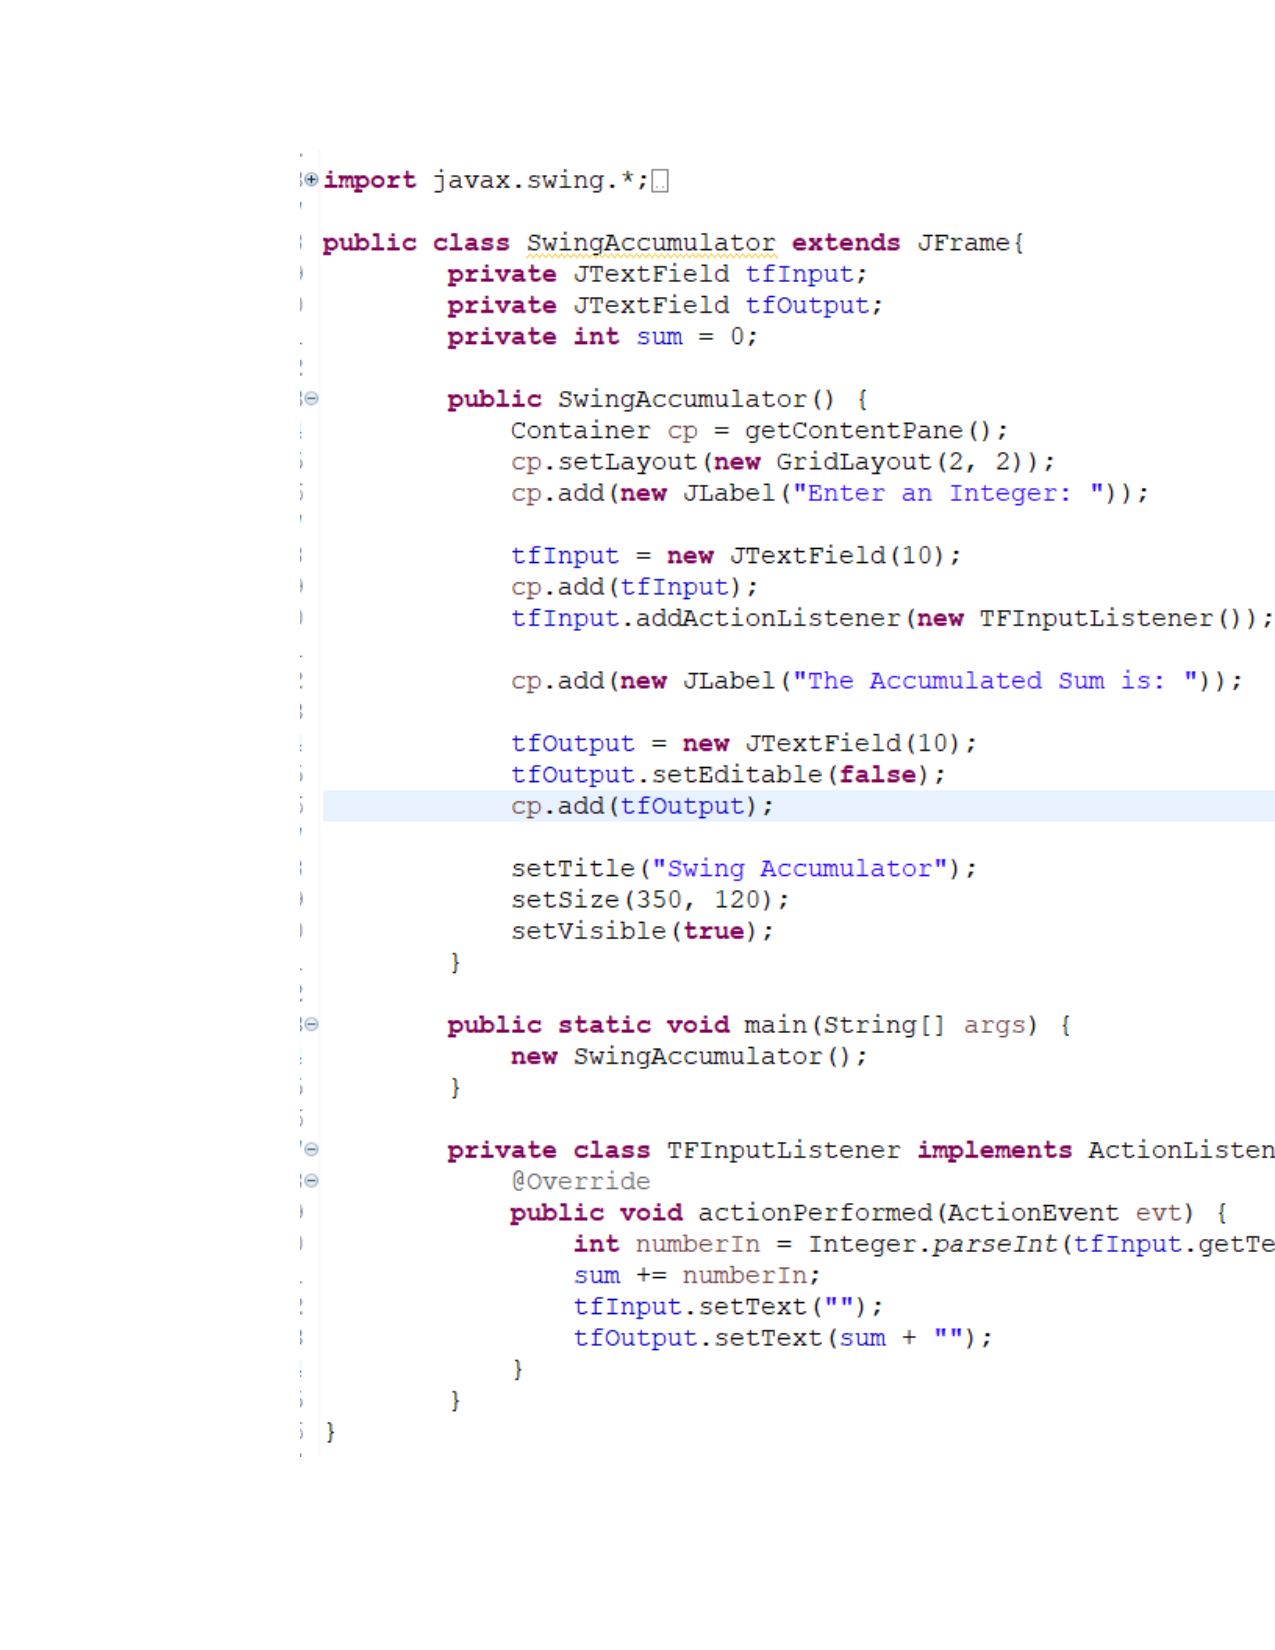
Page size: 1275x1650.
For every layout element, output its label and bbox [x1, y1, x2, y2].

picture [300, 150, 1275, 1457]
